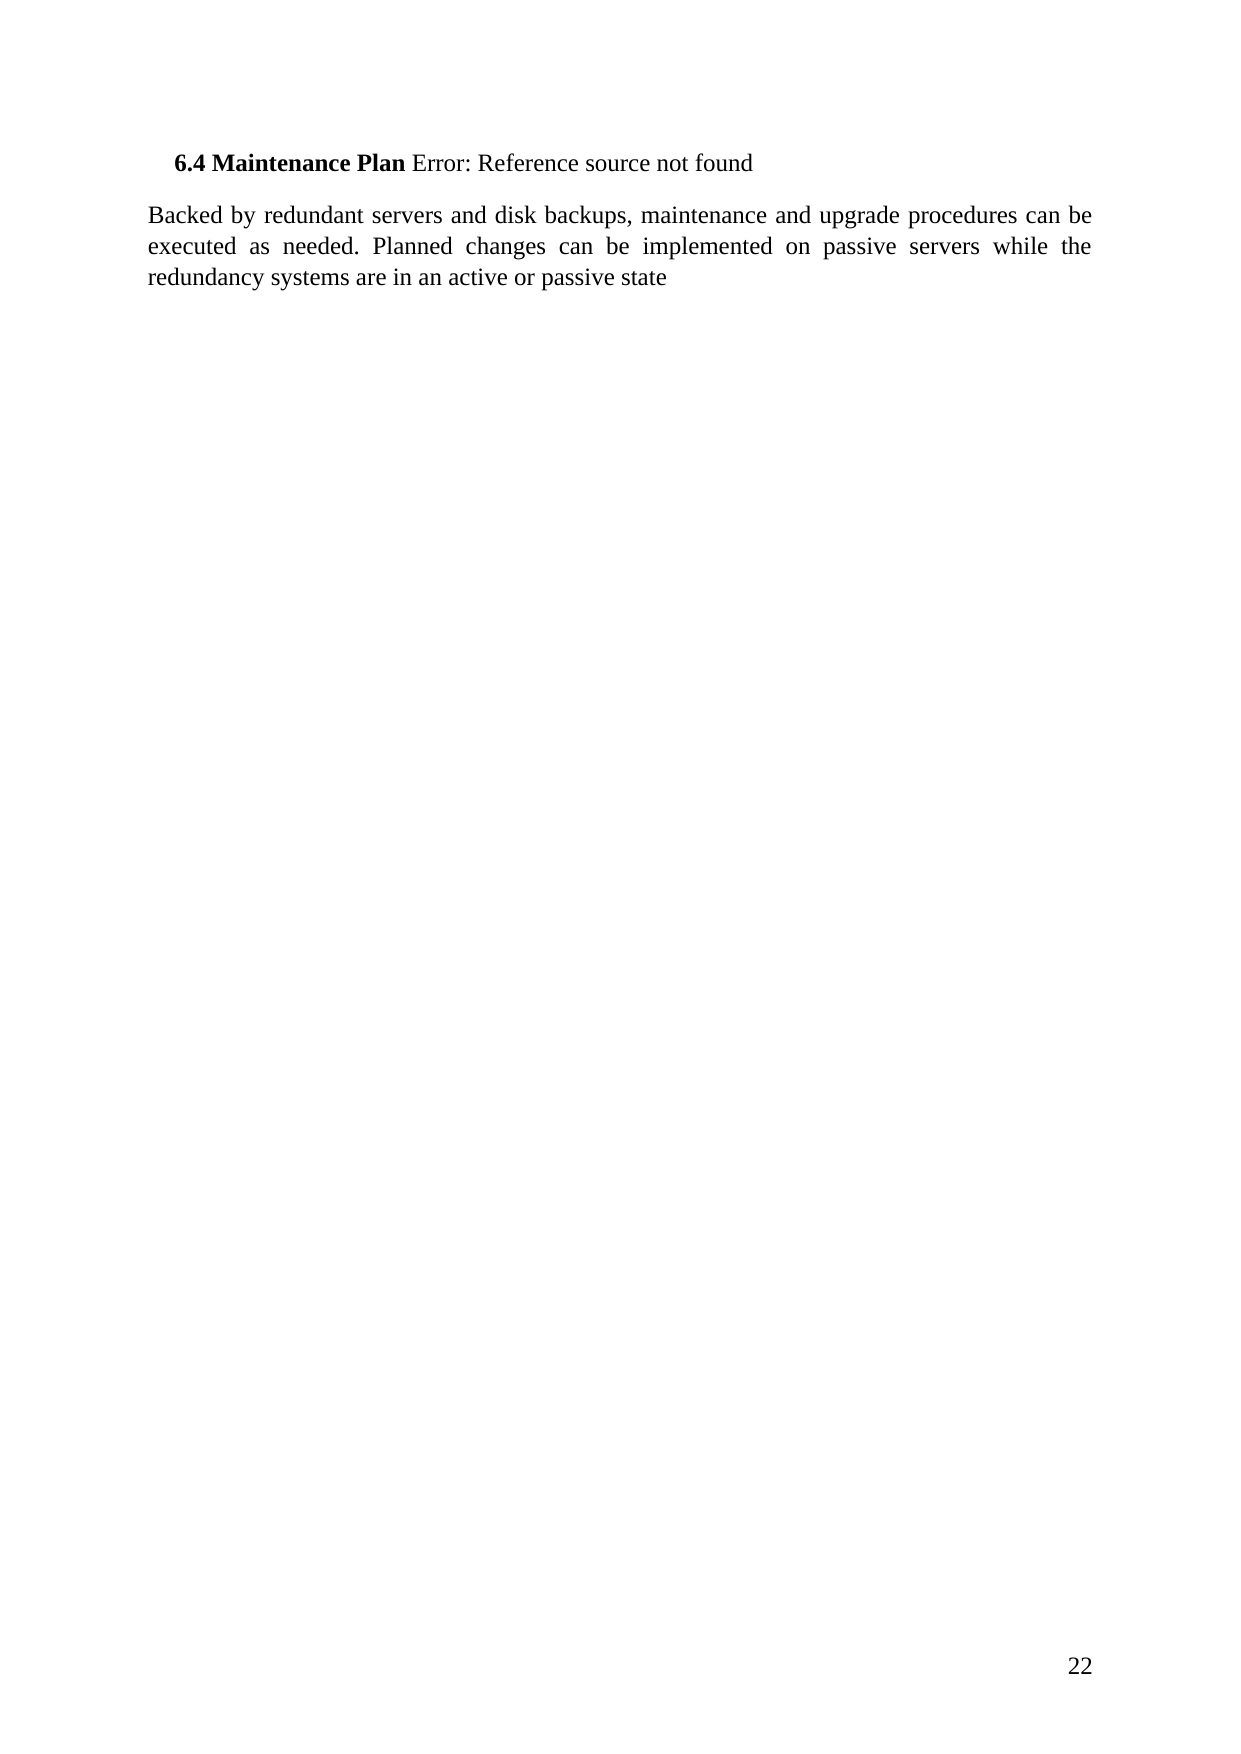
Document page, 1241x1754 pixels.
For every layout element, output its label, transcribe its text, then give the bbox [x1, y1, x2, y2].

text 6.4 Maintenance Plan [174, 148, 1091, 176]
text Backed by redundant servers and disk backups, maintenance and upgrade procedures can be executed as needed. Planned changes can be implemented on passive servers while the redundancy systems are in an active or passive state [148, 200, 1093, 291]
